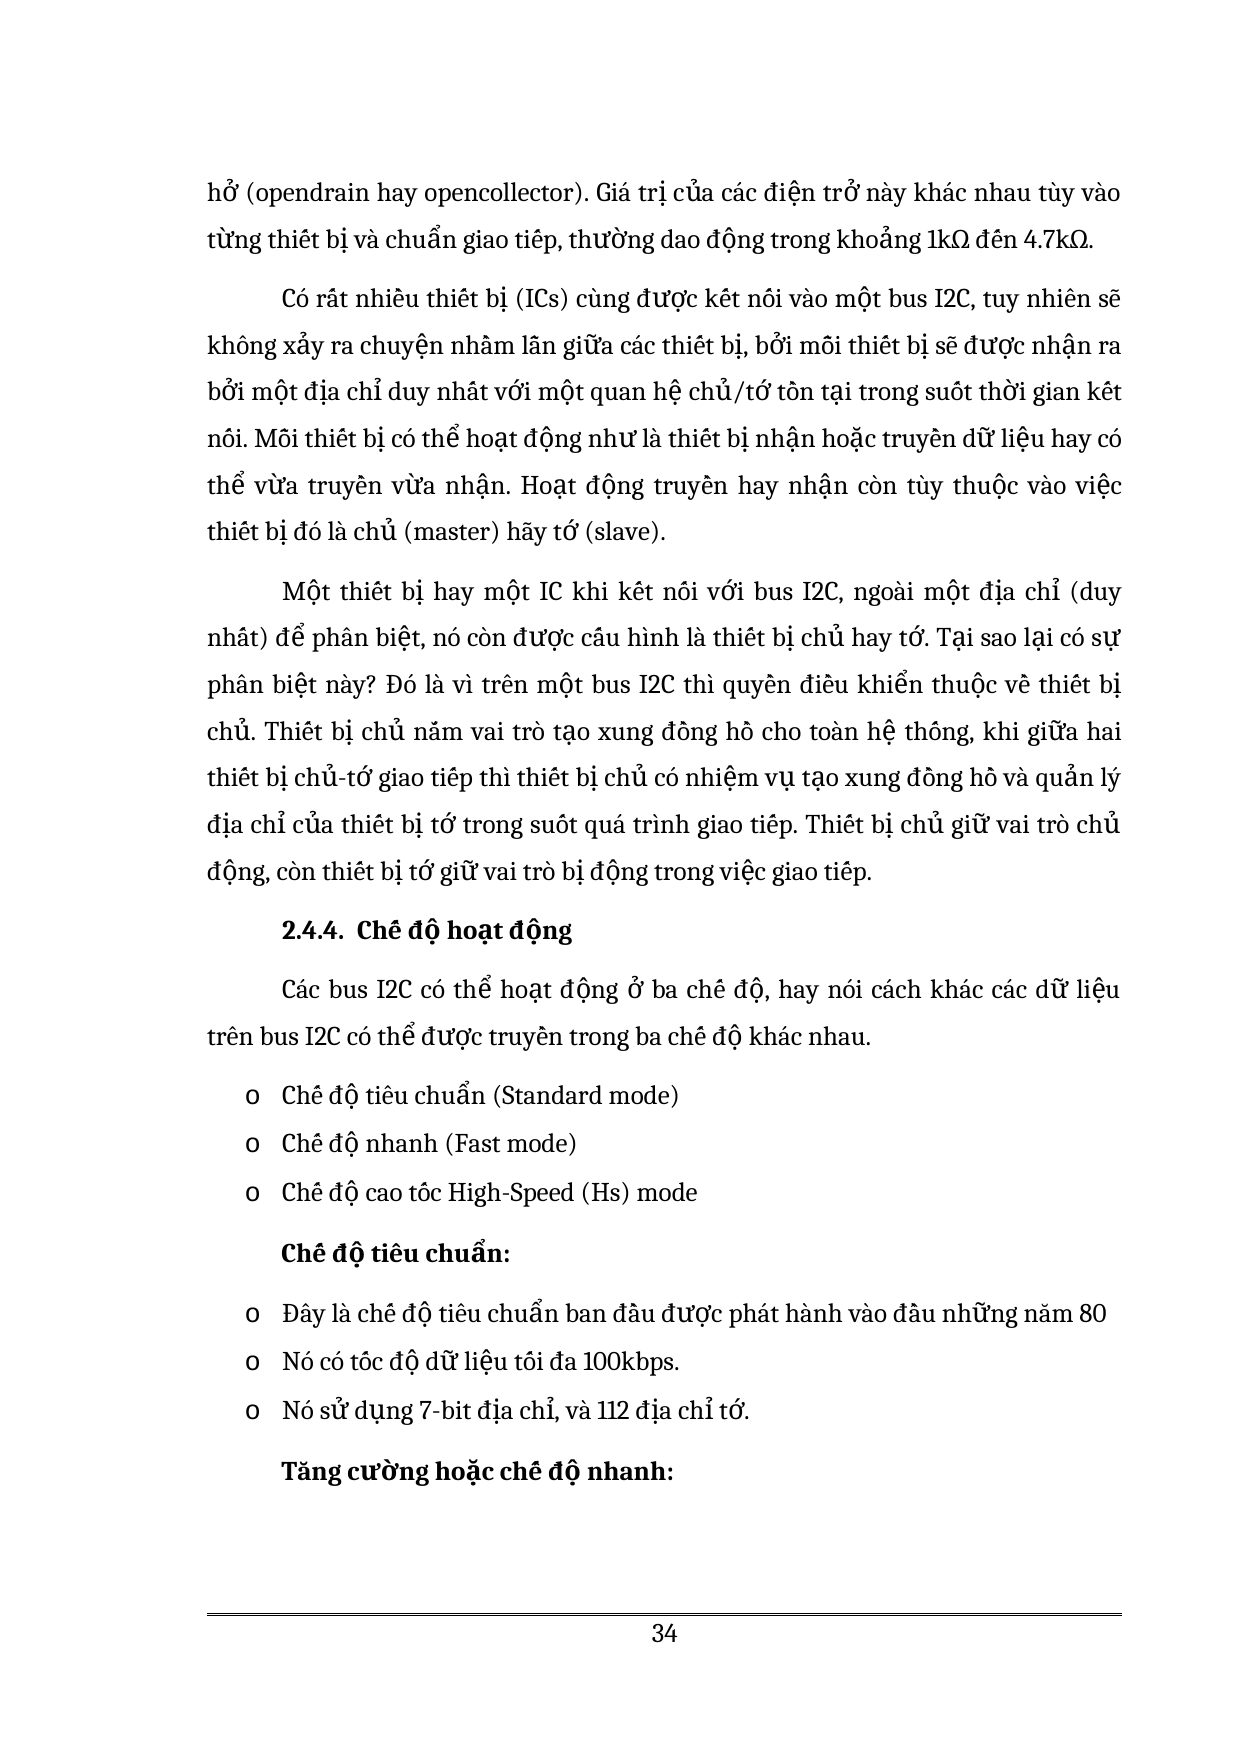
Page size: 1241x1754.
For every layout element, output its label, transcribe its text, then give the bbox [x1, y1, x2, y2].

list Chế độ cao tốc High-Speed (Hs) mode [244, 1177, 1122, 1210]
list Đây là chế độ tiêu chuẩn ban đầu được phát hành vào đầu những năm 80 [244, 1298, 1122, 1330]
text Tăng cường hoặc chế độ nhanh: [207, 1456, 1122, 1487]
list Nó có tốc độ dữ liệu tối đa 100kbps. [244, 1346, 1122, 1379]
list Chế độ tiêu chuẩn (Standard mode) [244, 1080, 1122, 1112]
list Chế độ nhanh (Fast mode) [244, 1128, 1122, 1161]
text Chế độ tiêu chuẩn: [207, 1238, 1122, 1269]
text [207, 177, 1122, 255]
text Có rất nhiều thiết bị (ICs) cùng được kết nối vào một bus I2C, tuy nhiên sẽ không xảy ra chuyện nhầm lẫn giữa các thiết bị, bởi mỗi thiết bị sẽ được nhận ra bởi một địa chỉ duy nhất với một quan hệ chủ/tớ tồn tại trong suốt thời gian kết nối. Mỗi thiết bị có thể hoạt động như là thiết bị nhận hoặc truyền dữ liệu hay có thể vừa truyền vừa nhận. Hoạt động truyền hay nhận còn tùy thuộc vào việc thiết bị đó là chủ (master) hãy tớ (slave). [207, 283, 1122, 547]
subtitle Chế độ hoạt động [282, 915, 1122, 946]
text Các bus I2C có thể hoạt động ở ba chế độ, hay nói cách khác các dữ liệu trên bus I2C có thể được truyền trong ba chế độ khác nhau. [207, 974, 1122, 1052]
list Nó sử dụng 7-bit địa chỉ, và 112 địa chỉ tớ. [244, 1395, 1122, 1428]
text Một thiết bị hay một IC khi kết nối với bus I2C, ngoài một địa chỉ (duy nhất) để phân biệt, nó còn được cấu hình là thiết bị chủ hay tớ. Tại sao lại có sự phân biệt này? Đó là vì trên một bus I2C thì quyền điều khiển thuộc về thiết bị chủ. Thiết bị chủ nắm vai trò tạo xung đồng hồ cho toàn hệ thống, khi giữa hai thiết bị chủ-tớ giao tiếp thì thiết bị chủ có nhiệm vụ tạo xung đồng hồ và quản lý địa chỉ của thiết bị tớ trong suốt quá trình giao tiếp. Thiết bị chủ giữ vai trò chủ động, còn thiết bị tớ giữ vai trò bị động trong việc giao tiếp. [207, 576, 1122, 887]
